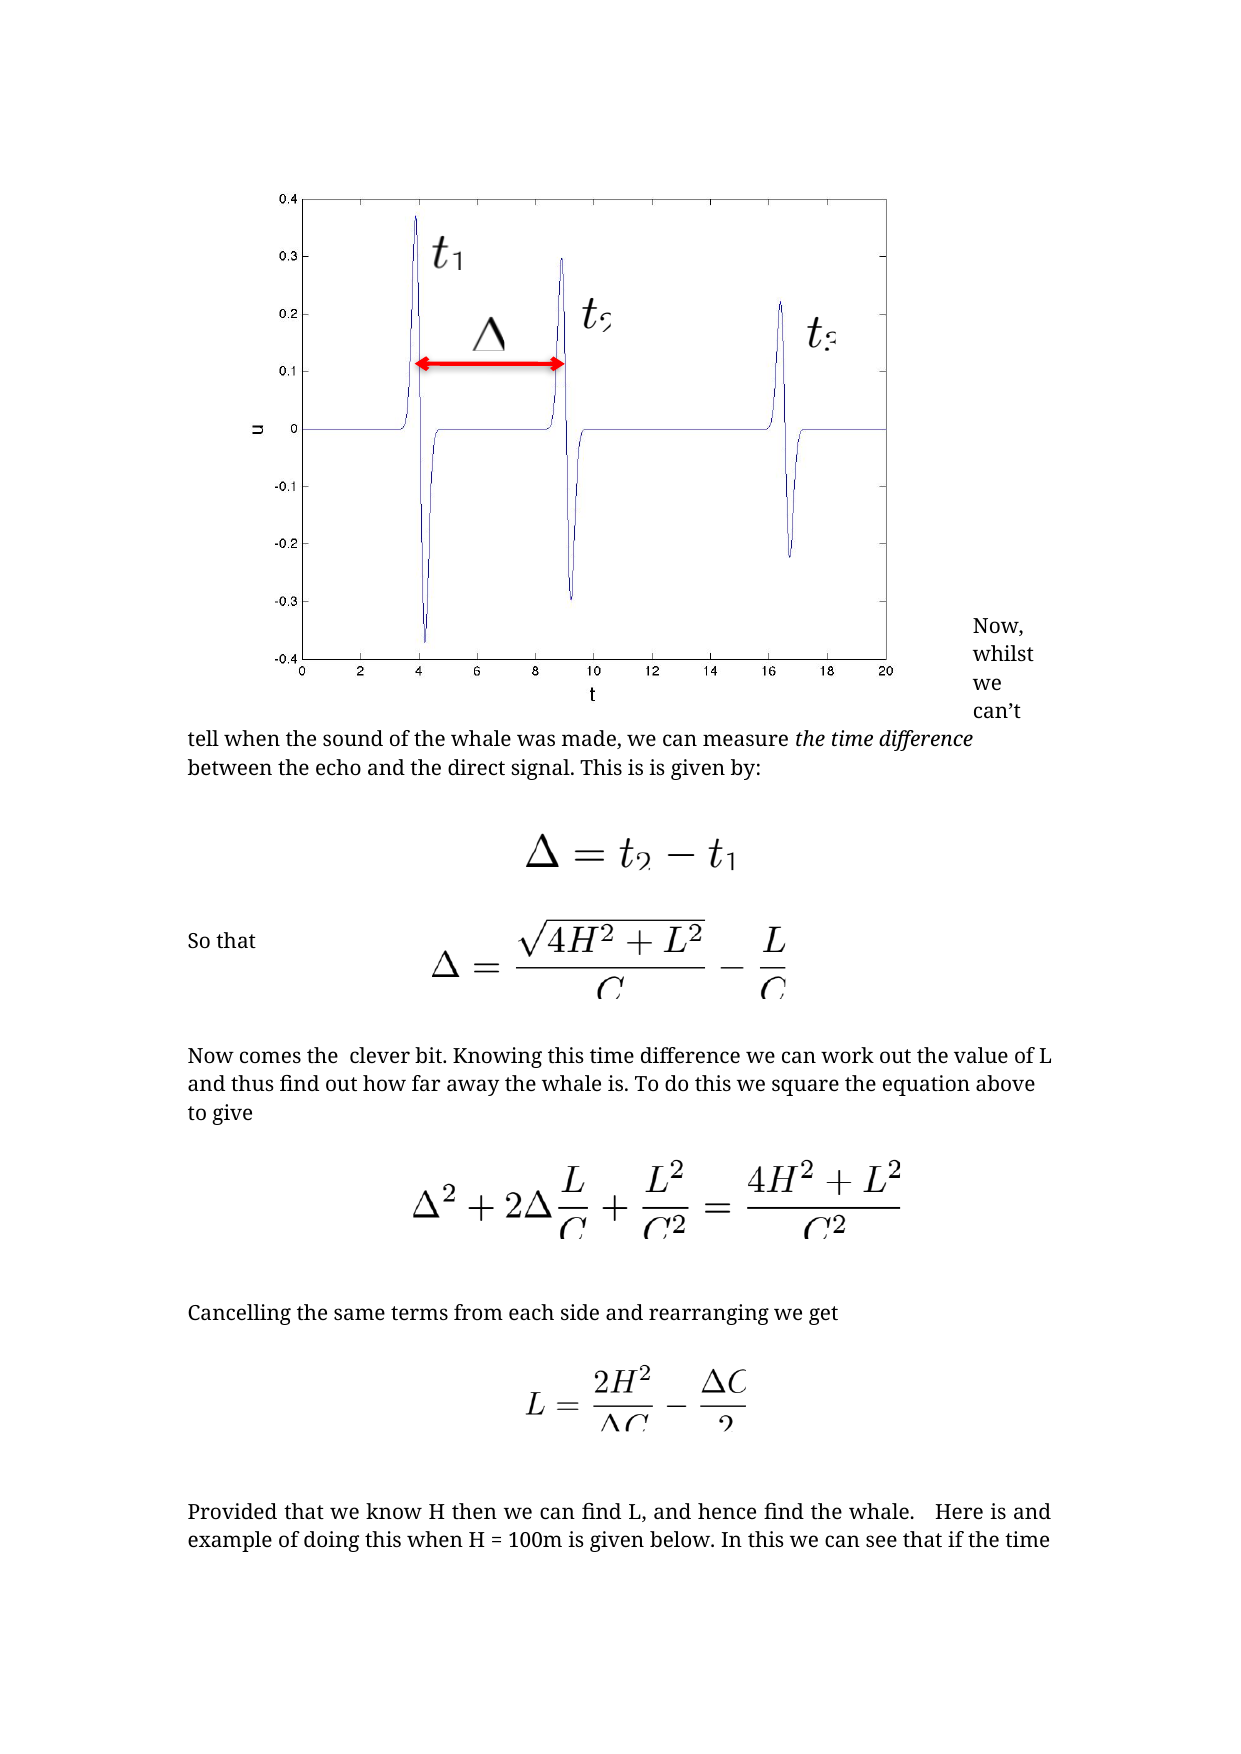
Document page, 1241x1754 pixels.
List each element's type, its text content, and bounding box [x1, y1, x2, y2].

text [187, 1497, 1053, 1554]
text So that [533, 926, 1053, 954]
text Now, whilst we can’t tell when the sound of the whale was made, we can measure the time difference between the echo and the direct signal. This is is given by: [187, 611, 1053, 781]
text Cancelling the same terms from each side and rearranging we get [187, 1298, 1053, 1326]
text Now comes the clever bit. Knowing this time difference we can work out the value of L and thus find out how far away the whale is. To do this we square the equation above to give [187, 1041, 1053, 1126]
picture [204, 156, 954, 716]
text So that [187, 926, 543, 954]
